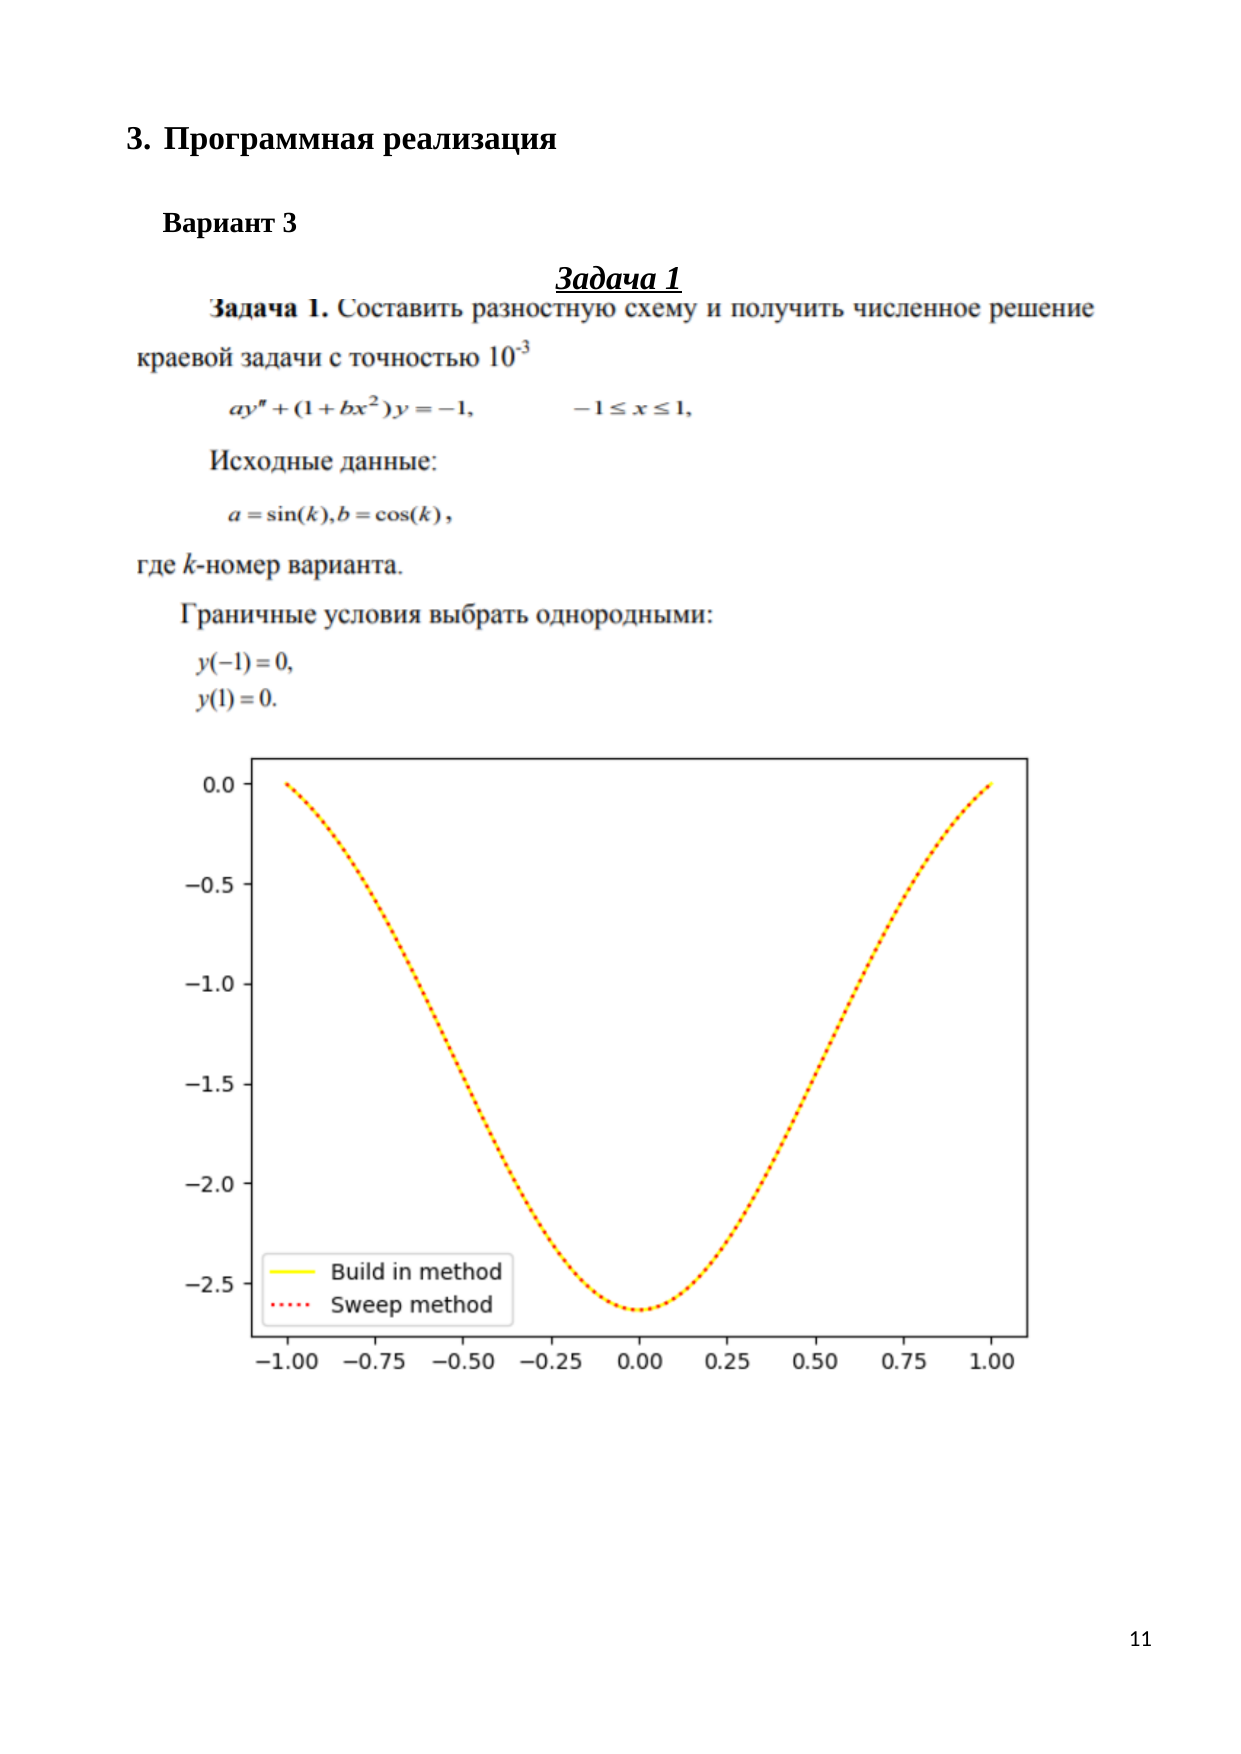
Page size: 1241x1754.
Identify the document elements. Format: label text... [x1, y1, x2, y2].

text Вариант 3 [89, 205, 1152, 239]
subtitle Задача 1 [89, 258, 1152, 296]
picture [137, 299, 1104, 719]
picture [177, 735, 1063, 1394]
list Программная реализация [126, 118, 1152, 156]
